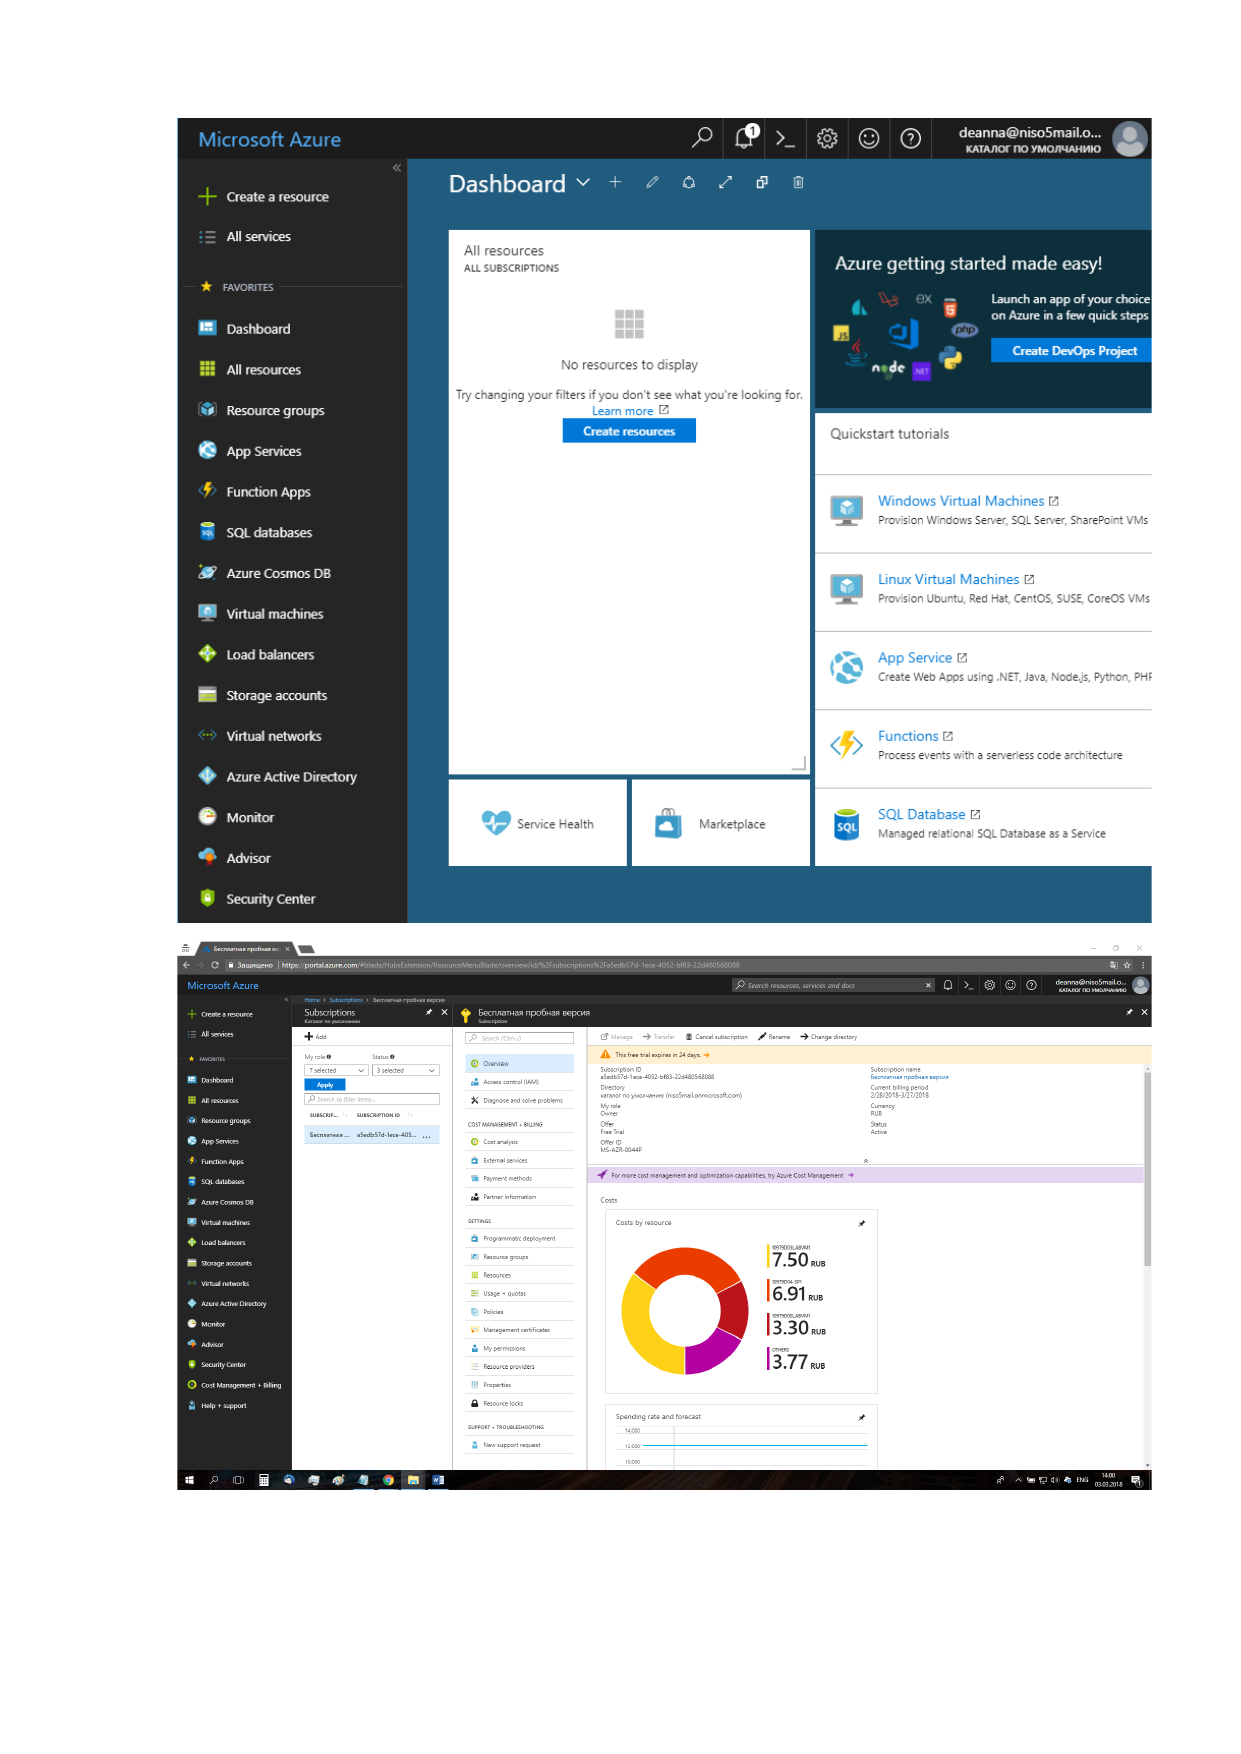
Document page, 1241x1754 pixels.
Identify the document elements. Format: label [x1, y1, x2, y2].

picture [177, 118, 1152, 923]
picture [177, 941, 1152, 1490]
